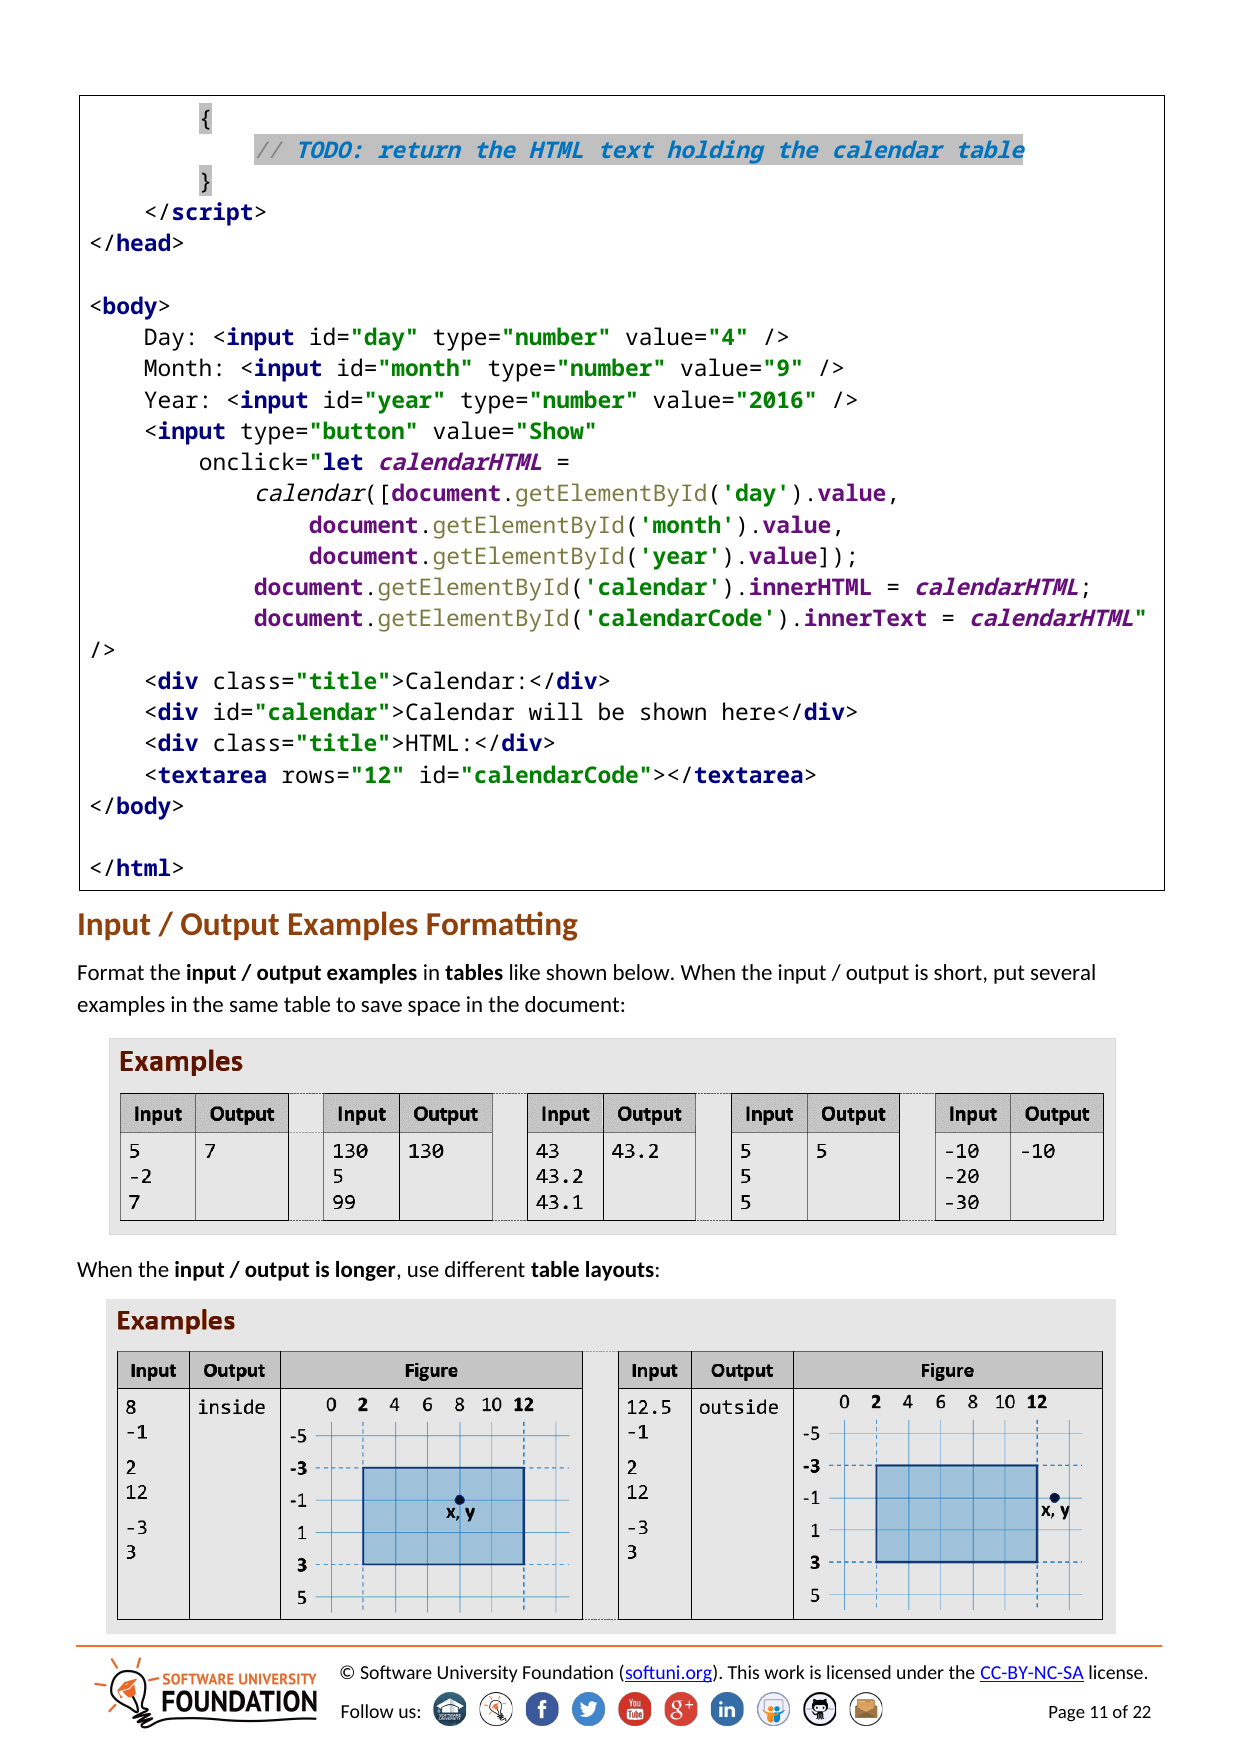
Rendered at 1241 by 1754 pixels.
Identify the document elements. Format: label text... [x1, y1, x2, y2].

picture [525, 1692, 559, 1726]
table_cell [80, 96, 1164, 889]
picture [106, 1299, 1116, 1634]
picture [664, 1692, 698, 1726]
picture [710, 1692, 744, 1726]
subtitle Input / Output Examples Formatting [77, 903, 1163, 944]
text Format the input / output examples in tables like shown below. When the input / output is short, put several examples in the same table to save space in the document: [77, 958, 1163, 1018]
picture [803, 1692, 837, 1726]
picture [93, 1656, 317, 1729]
picture [433, 1692, 467, 1726]
picture [479, 1692, 513, 1726]
picture [757, 1692, 790, 1726]
picture [849, 1692, 883, 1726]
picture [572, 1692, 605, 1726]
picture [110, 1039, 1115, 1234]
picture [618, 1692, 652, 1726]
text When the input / output is longer, use different table layouts: [77, 1255, 1163, 1283]
